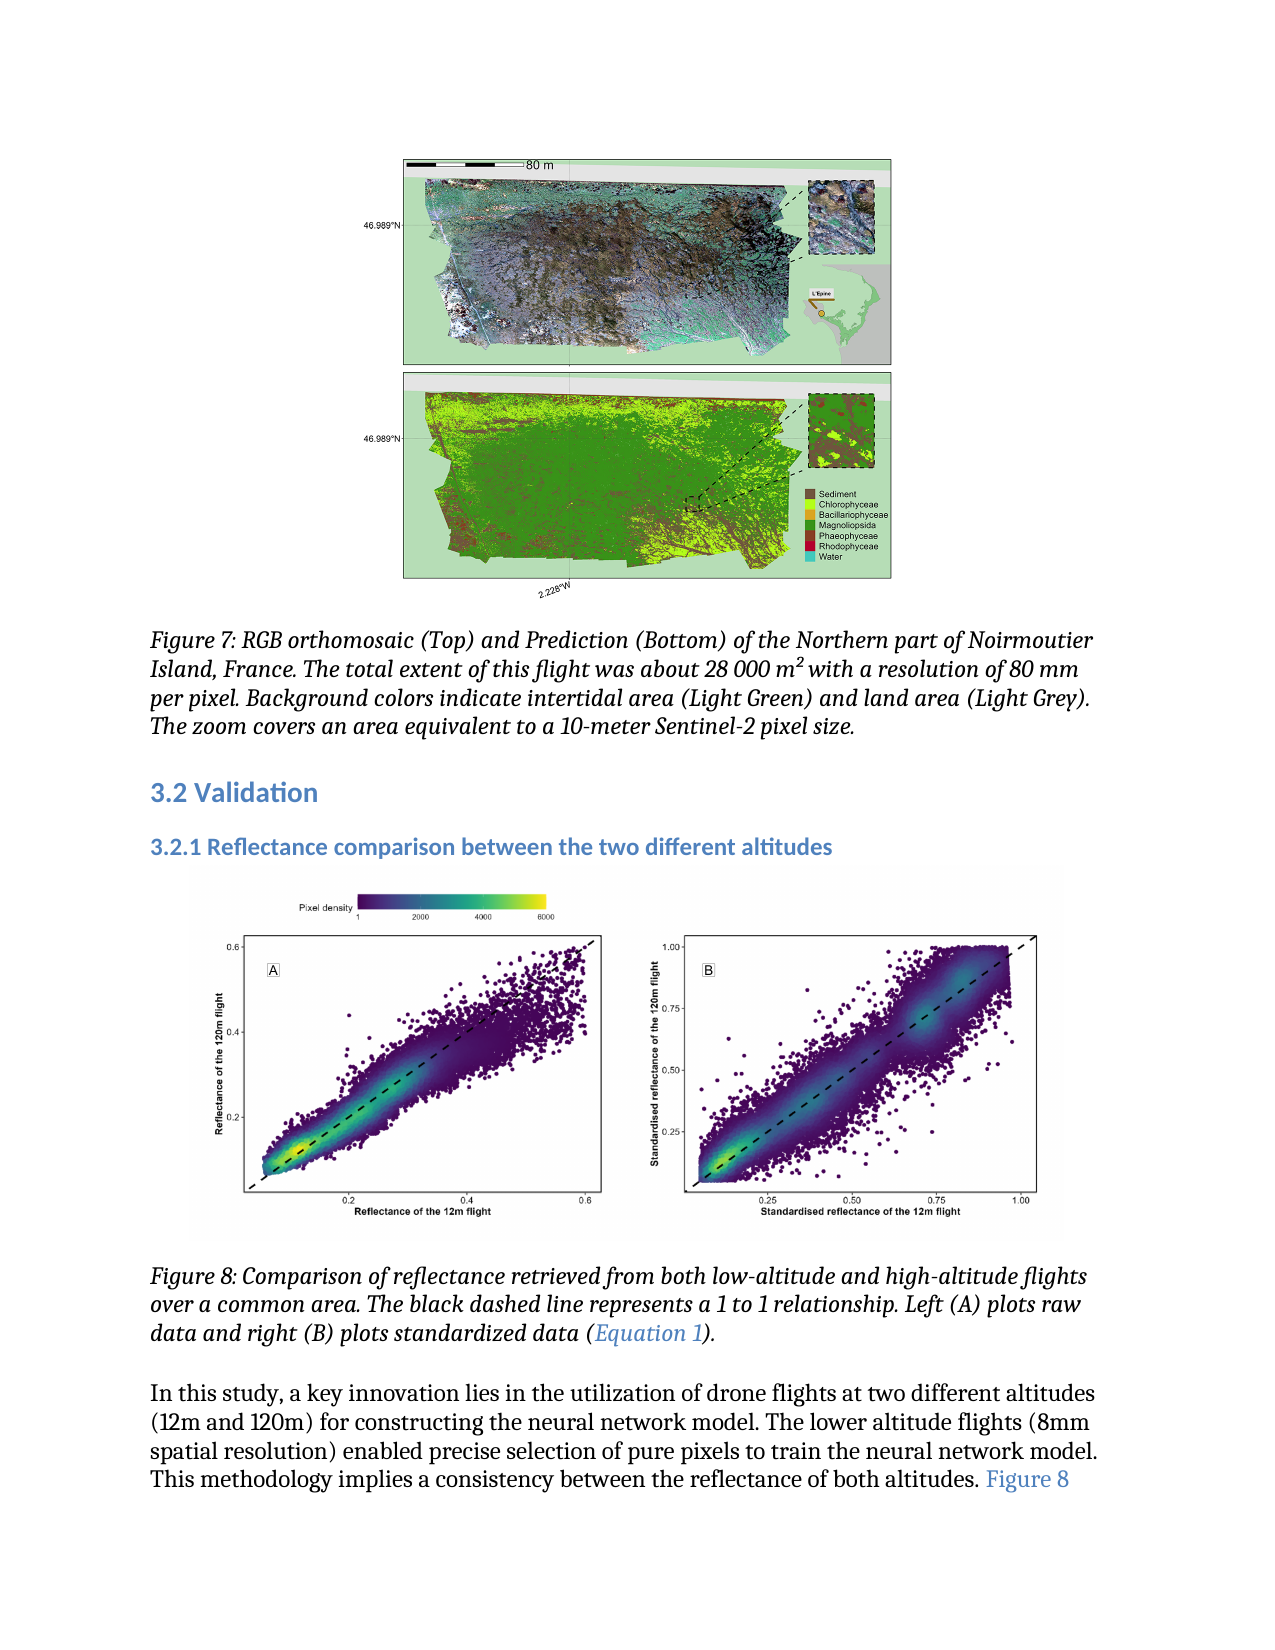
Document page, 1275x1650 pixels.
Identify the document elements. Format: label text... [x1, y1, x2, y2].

subtitle 3.2.1 Reflectance comparison between the two different altitudes [150, 831, 1125, 861]
picture [356, 153, 897, 606]
subtitle 3.2 Validation [150, 774, 1125, 810]
table_header Figure 7: RGB orthomosaic (Top) and Prediction (Bottom) of the Northern part of Noirmoutier Island, France. The total extent of this flight was about 28 000 m² with a resolution of 80 mm per pixel. Background colors indicate intertidal area (Light Green) and land area (Light Grey). The zoom covers an area equivalent to a 10-meter Sentinel-2 pixel size. [139, 150, 1114, 753]
picture [188, 865, 1064, 1241]
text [150, 1379, 1125, 1494]
table_header Figure 8: Comparison of reflectance retrieved from both low-altitude and high-altitude flights over a common area. The black dashed line represents a 1 to 1 relationship. Left (A) plots raw data and right (B) plots standardized data (Equation 1). [139, 861, 1114, 1360]
